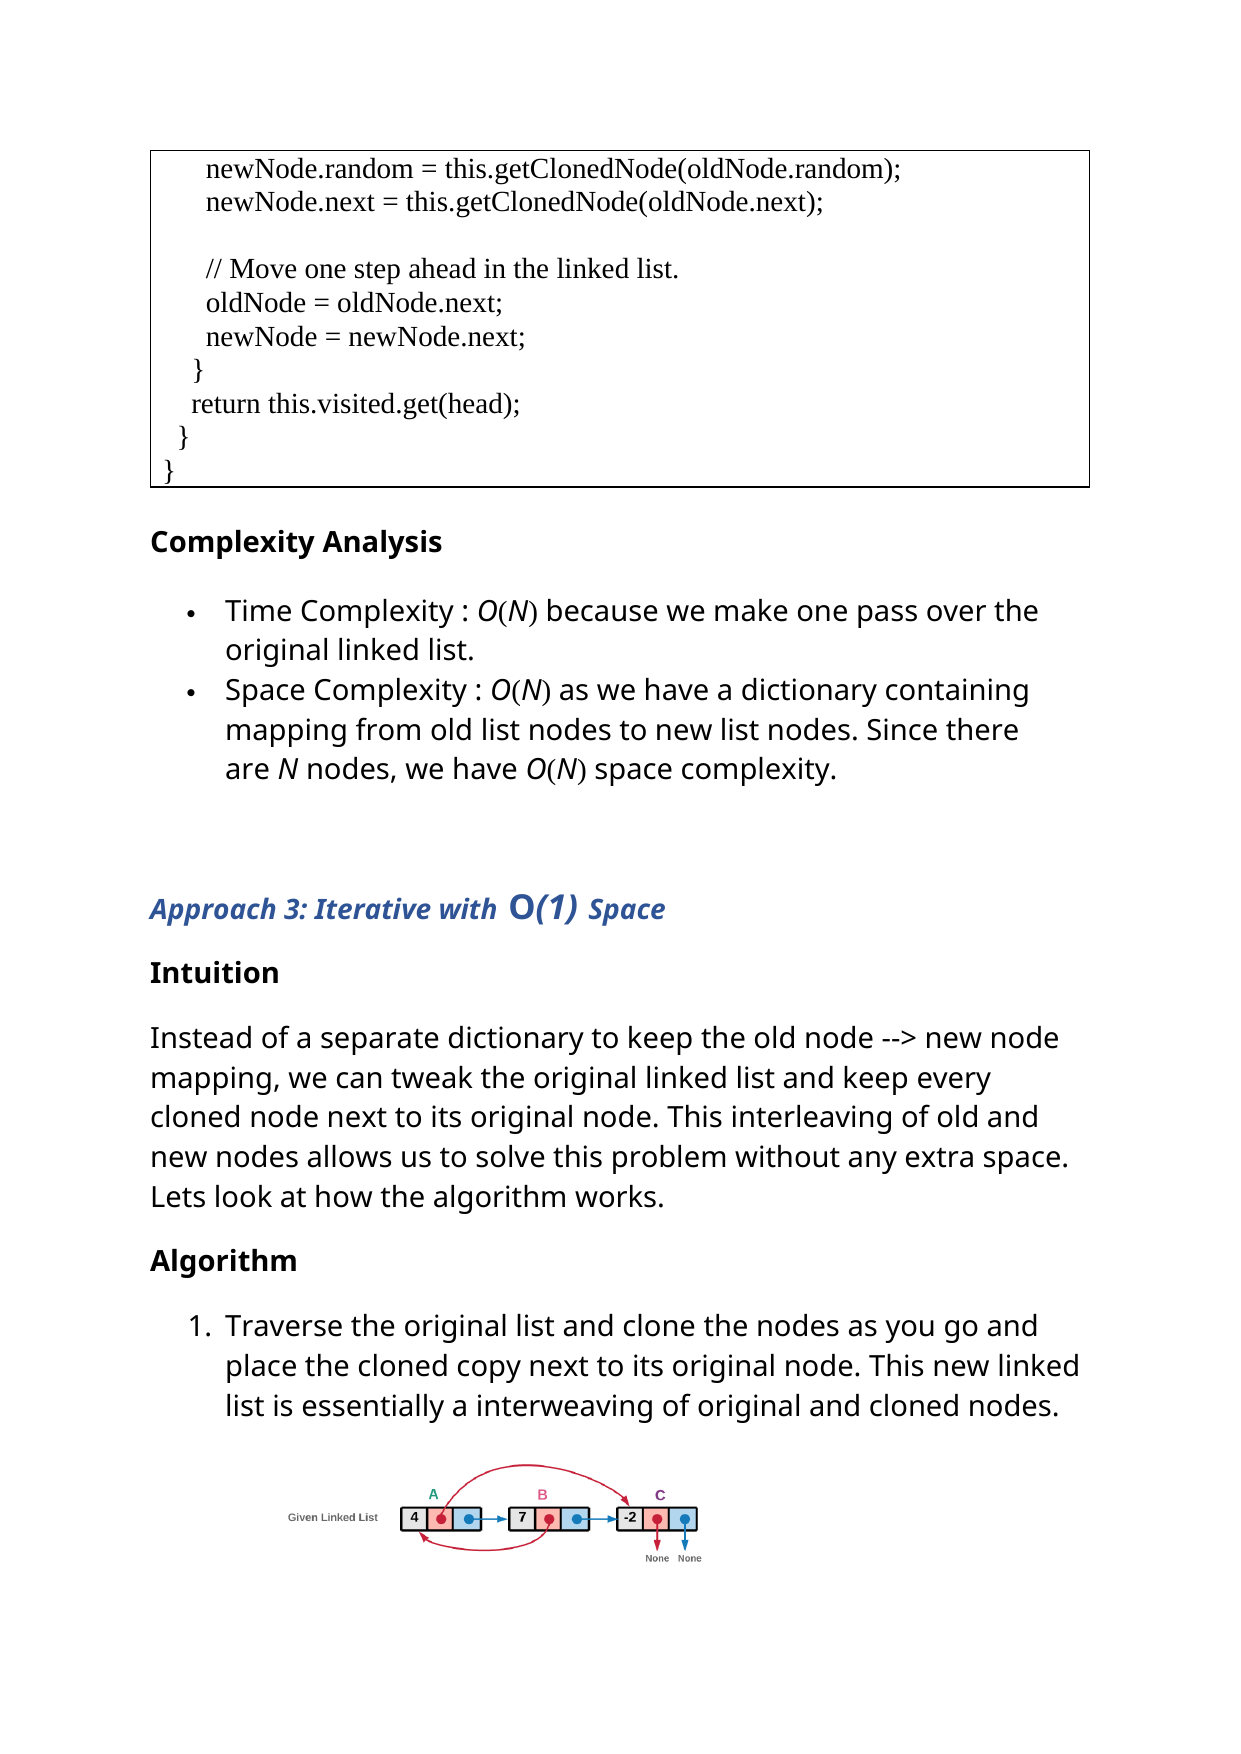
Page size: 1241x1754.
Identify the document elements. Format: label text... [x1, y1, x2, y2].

text Complexity Analysis [150, 521, 1090, 561]
text Instead of a separate dictionary to keep the old node --> new node mapping, we can tweak the original linked list and keep every cloned node next to its original node. This interleaving of old and new nodes allows us to solve this problem without any extra space. Lets look at how the algorithm works. [150, 1017, 1090, 1216]
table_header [151, 151, 1089, 486]
list Space Complexity : O(N) as we have a dictionary containing mapping from old list nodes to new list nodes. Since there are N nodes, we have O(N) space complexity. [187, 669, 1090, 788]
text Intuition [150, 953, 1090, 992]
picture [225, 1453, 1035, 1580]
text Algorithm [150, 1241, 1090, 1280]
subtitle Approach 3: Iterative with O(1) Space [150, 882, 1090, 929]
list Time Complexity : O(N) because we make one pass over the original linked list. [187, 590, 1090, 669]
list Traverse the original list and clone the nodes as you go and place the cloned copy next to its original node. This new linked list is essentially a interweaving of original and cloned nodes. [187, 1305, 1090, 1424]
